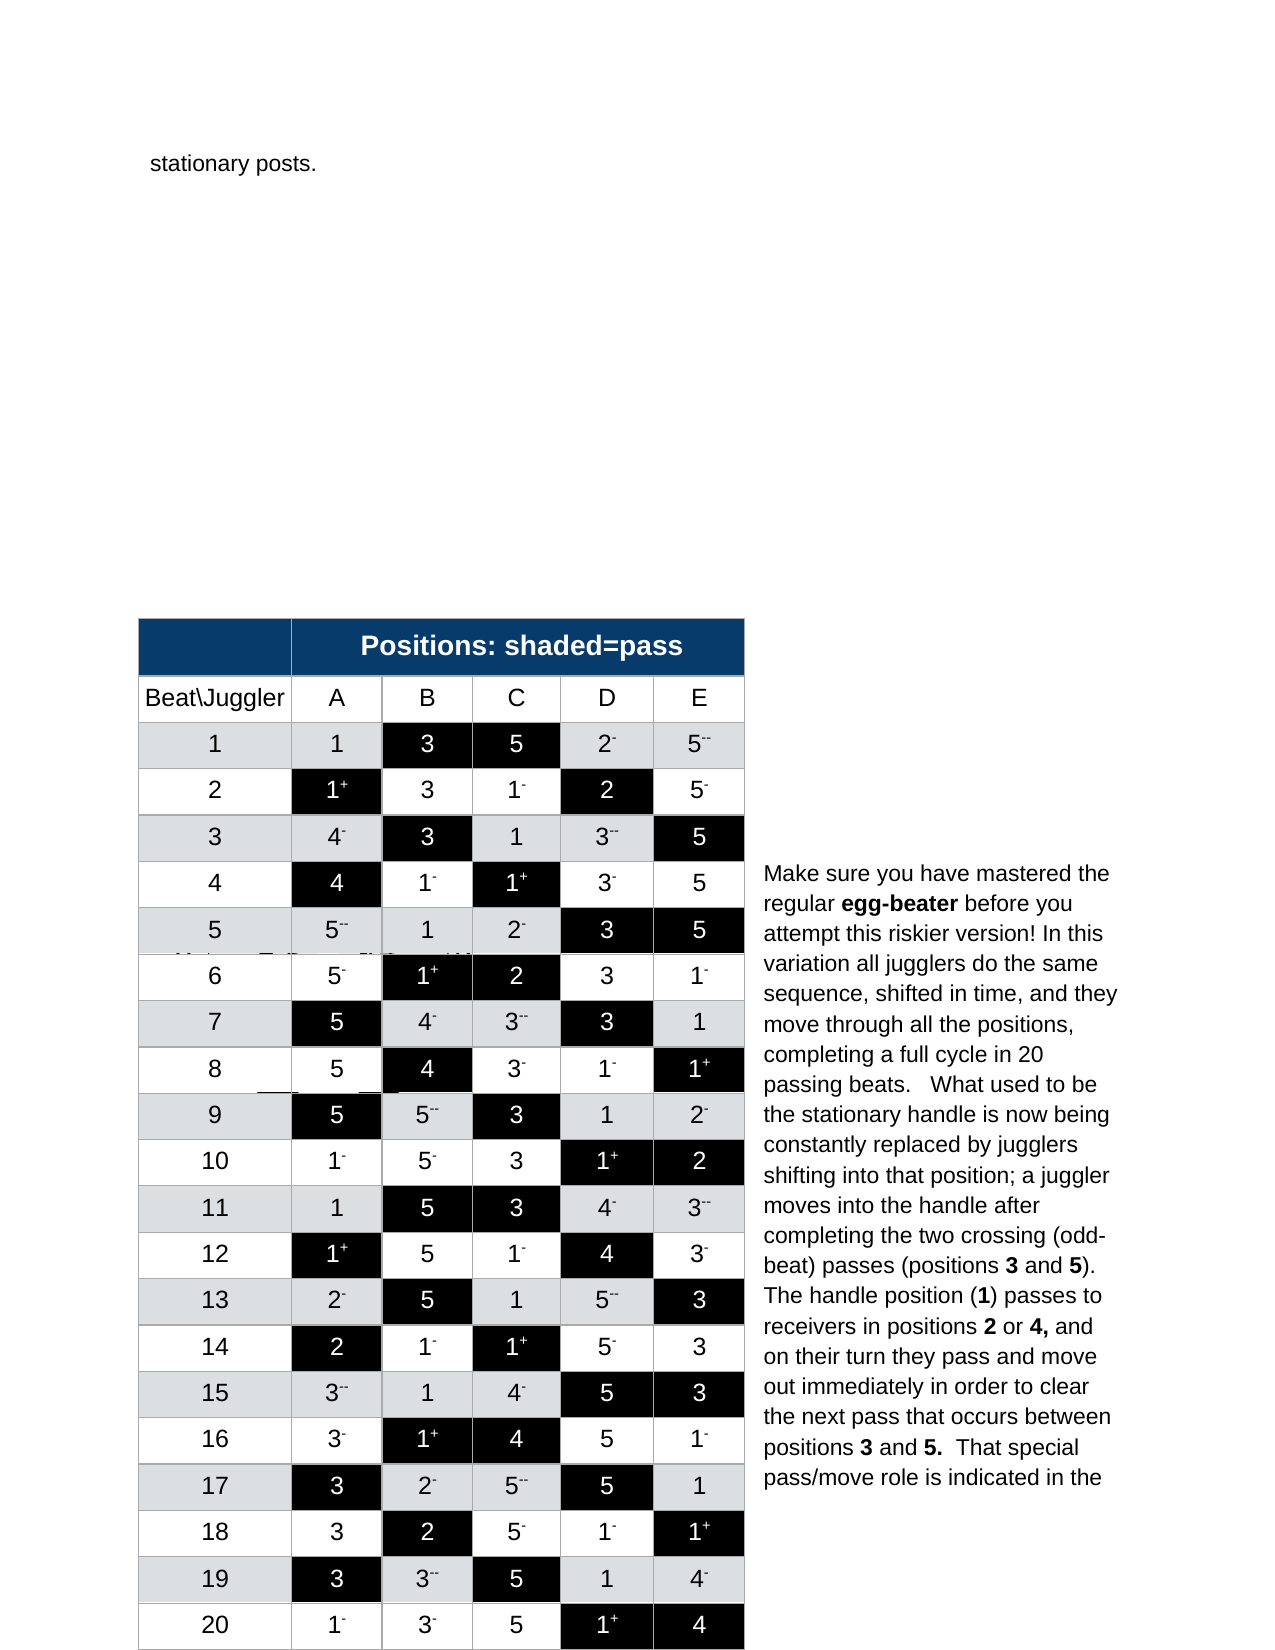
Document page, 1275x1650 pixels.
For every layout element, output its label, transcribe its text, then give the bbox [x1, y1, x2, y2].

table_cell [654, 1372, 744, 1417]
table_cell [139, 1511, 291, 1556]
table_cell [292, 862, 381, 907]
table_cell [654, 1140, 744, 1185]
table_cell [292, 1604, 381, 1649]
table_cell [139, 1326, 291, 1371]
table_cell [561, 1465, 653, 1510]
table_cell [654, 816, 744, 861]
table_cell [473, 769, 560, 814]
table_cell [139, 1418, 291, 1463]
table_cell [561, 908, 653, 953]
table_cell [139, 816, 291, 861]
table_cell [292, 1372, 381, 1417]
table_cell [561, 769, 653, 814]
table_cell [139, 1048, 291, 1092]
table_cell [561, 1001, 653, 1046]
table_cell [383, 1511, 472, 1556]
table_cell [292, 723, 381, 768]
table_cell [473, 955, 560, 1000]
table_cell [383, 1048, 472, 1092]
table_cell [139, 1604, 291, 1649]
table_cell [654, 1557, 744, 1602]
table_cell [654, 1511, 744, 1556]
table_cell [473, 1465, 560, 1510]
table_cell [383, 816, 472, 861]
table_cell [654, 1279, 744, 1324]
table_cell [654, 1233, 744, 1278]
text stationary posts. [150, 150, 1125, 176]
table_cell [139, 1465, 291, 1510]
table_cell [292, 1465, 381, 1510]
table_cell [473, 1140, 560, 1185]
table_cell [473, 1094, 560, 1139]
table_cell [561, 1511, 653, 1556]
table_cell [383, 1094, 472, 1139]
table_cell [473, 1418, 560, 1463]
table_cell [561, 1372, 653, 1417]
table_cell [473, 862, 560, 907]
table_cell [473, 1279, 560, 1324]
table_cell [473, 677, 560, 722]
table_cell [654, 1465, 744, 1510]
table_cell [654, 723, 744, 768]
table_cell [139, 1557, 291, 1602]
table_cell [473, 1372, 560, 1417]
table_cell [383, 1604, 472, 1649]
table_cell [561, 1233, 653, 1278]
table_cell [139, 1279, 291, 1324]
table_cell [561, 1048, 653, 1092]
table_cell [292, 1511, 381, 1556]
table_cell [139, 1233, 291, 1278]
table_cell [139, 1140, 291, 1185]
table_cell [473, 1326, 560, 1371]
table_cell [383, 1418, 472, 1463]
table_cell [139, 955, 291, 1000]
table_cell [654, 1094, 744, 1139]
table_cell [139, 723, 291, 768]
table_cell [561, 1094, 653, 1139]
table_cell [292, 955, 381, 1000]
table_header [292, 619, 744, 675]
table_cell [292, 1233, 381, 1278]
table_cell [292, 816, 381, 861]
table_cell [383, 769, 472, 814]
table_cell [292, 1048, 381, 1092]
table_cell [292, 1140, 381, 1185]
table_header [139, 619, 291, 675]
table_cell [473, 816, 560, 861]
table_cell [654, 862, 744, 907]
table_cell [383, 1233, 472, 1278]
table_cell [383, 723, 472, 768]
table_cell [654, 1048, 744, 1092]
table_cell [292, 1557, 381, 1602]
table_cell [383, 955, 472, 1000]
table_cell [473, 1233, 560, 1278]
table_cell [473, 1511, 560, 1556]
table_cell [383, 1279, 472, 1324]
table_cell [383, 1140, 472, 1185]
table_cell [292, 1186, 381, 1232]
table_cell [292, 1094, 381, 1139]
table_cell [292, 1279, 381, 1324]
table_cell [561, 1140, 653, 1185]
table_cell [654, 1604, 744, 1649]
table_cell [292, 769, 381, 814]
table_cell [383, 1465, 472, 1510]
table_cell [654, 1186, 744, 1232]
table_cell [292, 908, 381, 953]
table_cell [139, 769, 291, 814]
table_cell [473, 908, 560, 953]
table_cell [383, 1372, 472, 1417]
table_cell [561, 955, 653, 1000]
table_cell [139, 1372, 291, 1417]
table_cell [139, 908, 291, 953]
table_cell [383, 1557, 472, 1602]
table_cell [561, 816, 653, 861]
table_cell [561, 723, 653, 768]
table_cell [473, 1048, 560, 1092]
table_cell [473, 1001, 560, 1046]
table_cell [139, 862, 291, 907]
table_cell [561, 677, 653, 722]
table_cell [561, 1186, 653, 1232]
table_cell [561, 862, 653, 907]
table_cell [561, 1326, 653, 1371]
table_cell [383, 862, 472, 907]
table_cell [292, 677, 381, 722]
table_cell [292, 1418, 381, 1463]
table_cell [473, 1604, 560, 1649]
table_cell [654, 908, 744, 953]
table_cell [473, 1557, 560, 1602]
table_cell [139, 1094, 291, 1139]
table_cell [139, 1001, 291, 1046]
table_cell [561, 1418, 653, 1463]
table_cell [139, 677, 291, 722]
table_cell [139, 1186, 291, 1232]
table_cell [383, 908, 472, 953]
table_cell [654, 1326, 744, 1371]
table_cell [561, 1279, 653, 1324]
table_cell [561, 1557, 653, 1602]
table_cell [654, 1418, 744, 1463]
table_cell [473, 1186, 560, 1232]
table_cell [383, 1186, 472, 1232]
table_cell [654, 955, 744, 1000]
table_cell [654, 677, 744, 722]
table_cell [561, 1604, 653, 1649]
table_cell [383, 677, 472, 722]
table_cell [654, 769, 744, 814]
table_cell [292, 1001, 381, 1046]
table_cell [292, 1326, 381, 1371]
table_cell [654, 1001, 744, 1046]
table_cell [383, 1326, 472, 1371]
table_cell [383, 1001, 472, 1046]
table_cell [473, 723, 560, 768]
